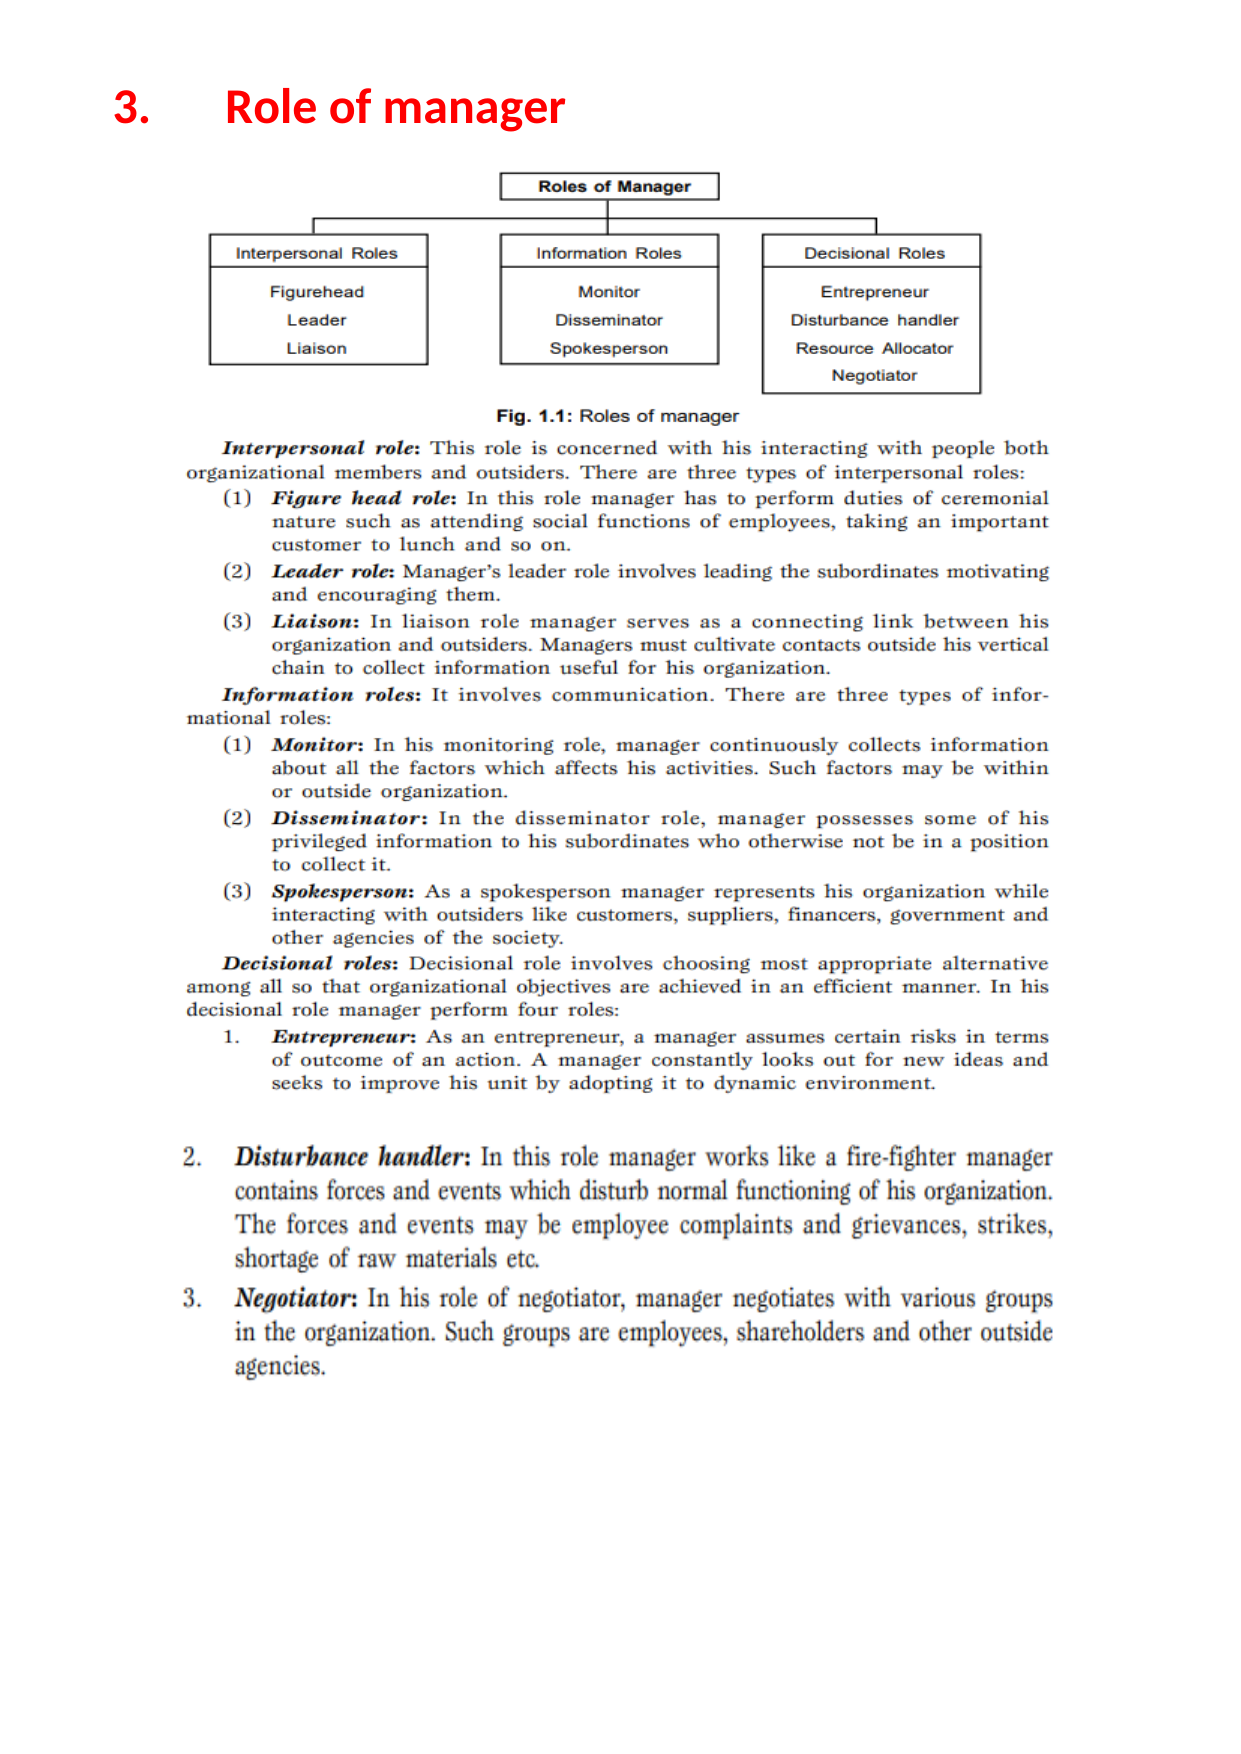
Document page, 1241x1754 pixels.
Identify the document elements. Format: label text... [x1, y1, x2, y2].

list Role of manager [112, 75, 1165, 136]
picture [148, 157, 1092, 1118]
picture [166, 1136, 1074, 1391]
